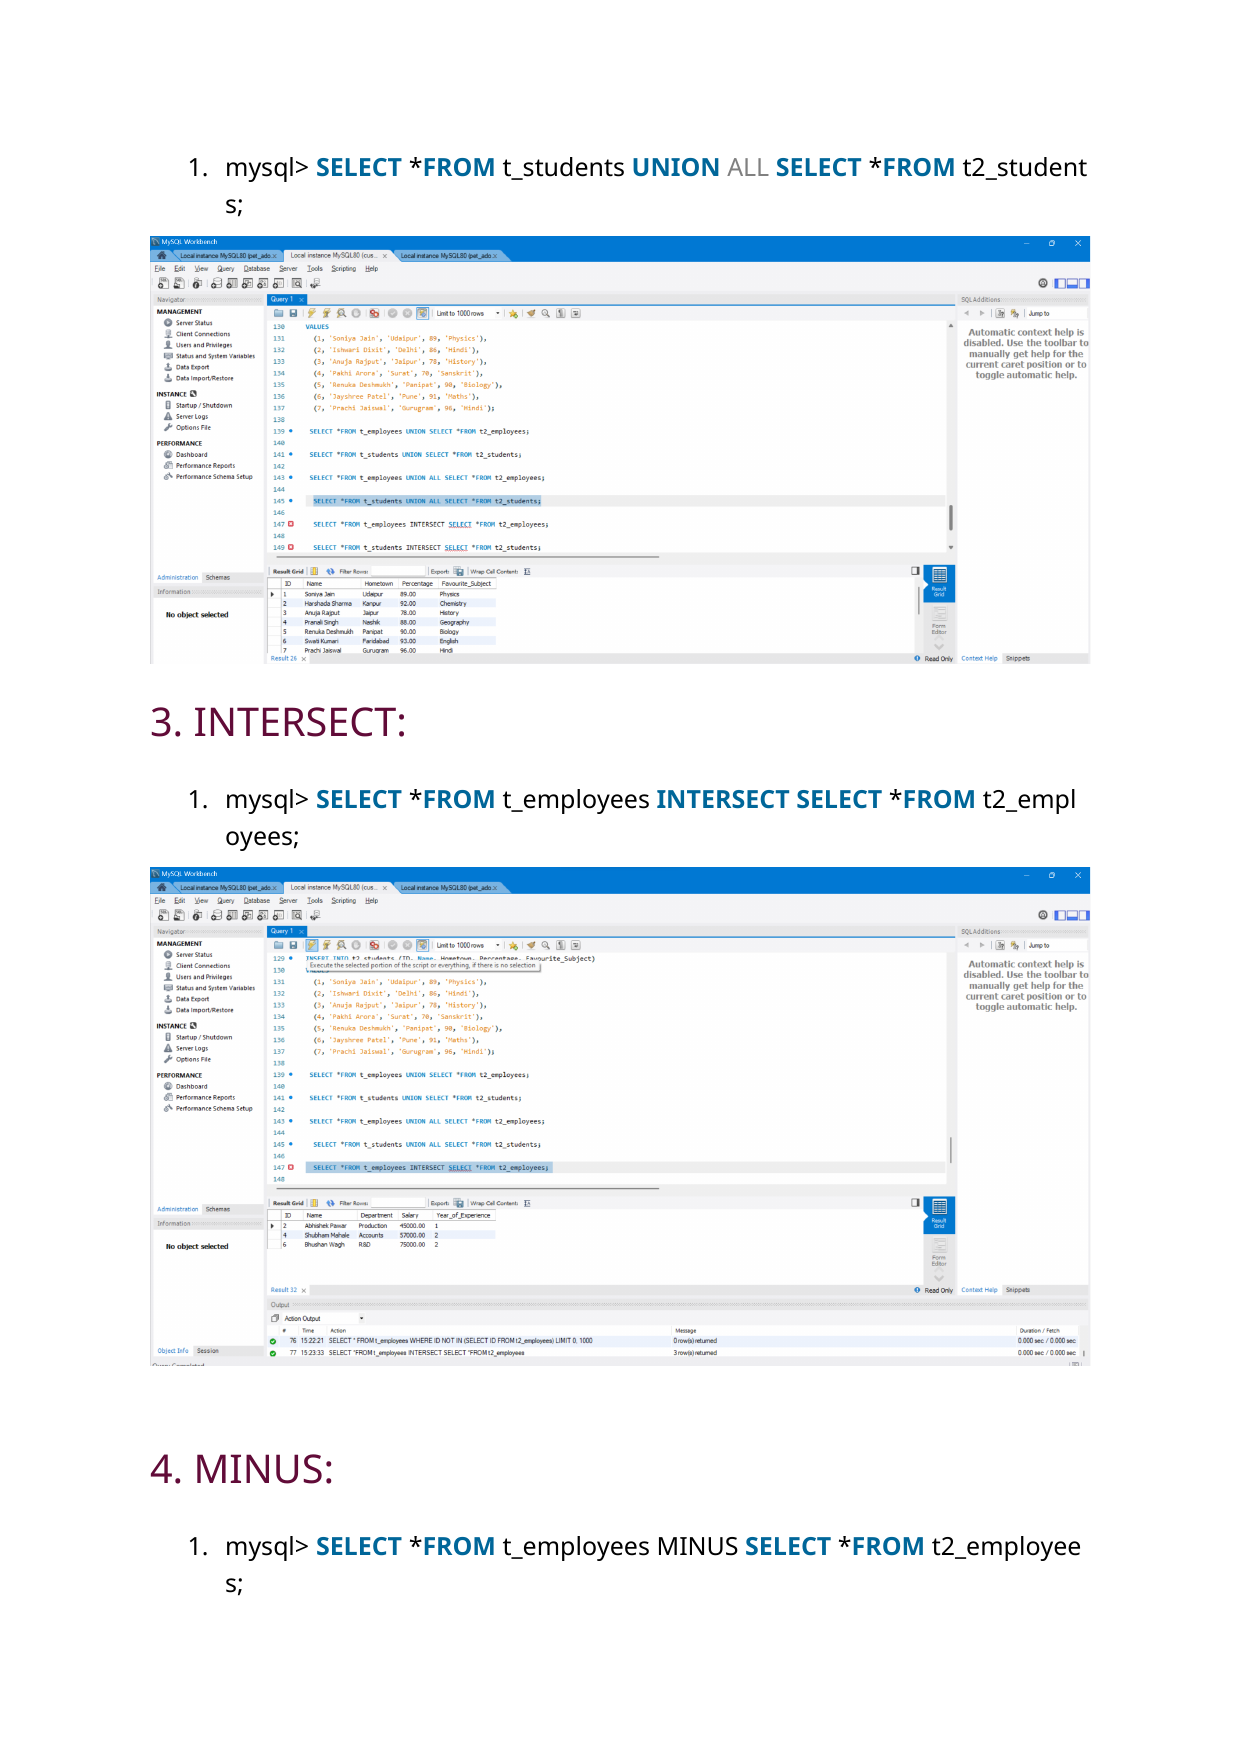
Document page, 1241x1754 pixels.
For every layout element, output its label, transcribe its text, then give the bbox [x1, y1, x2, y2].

picture [150, 867, 1091, 1366]
text 3. INTERSECT: [150, 694, 1090, 748]
list mysql> SELECT *FROM t_employees MINUS SELECT *FROM t2_employees; [187, 1528, 1090, 1599]
text 4. MINUS: [150, 1441, 1090, 1495]
picture [150, 236, 1091, 664]
list mysql> SELECT *FROM t_students UNION ALL SELECT *FROM t2_students; [187, 150, 1090, 221]
list mysql> SELECT *FROM t_employees INTERSECT SELECT *FROM t2_employees; [187, 782, 1090, 853]
